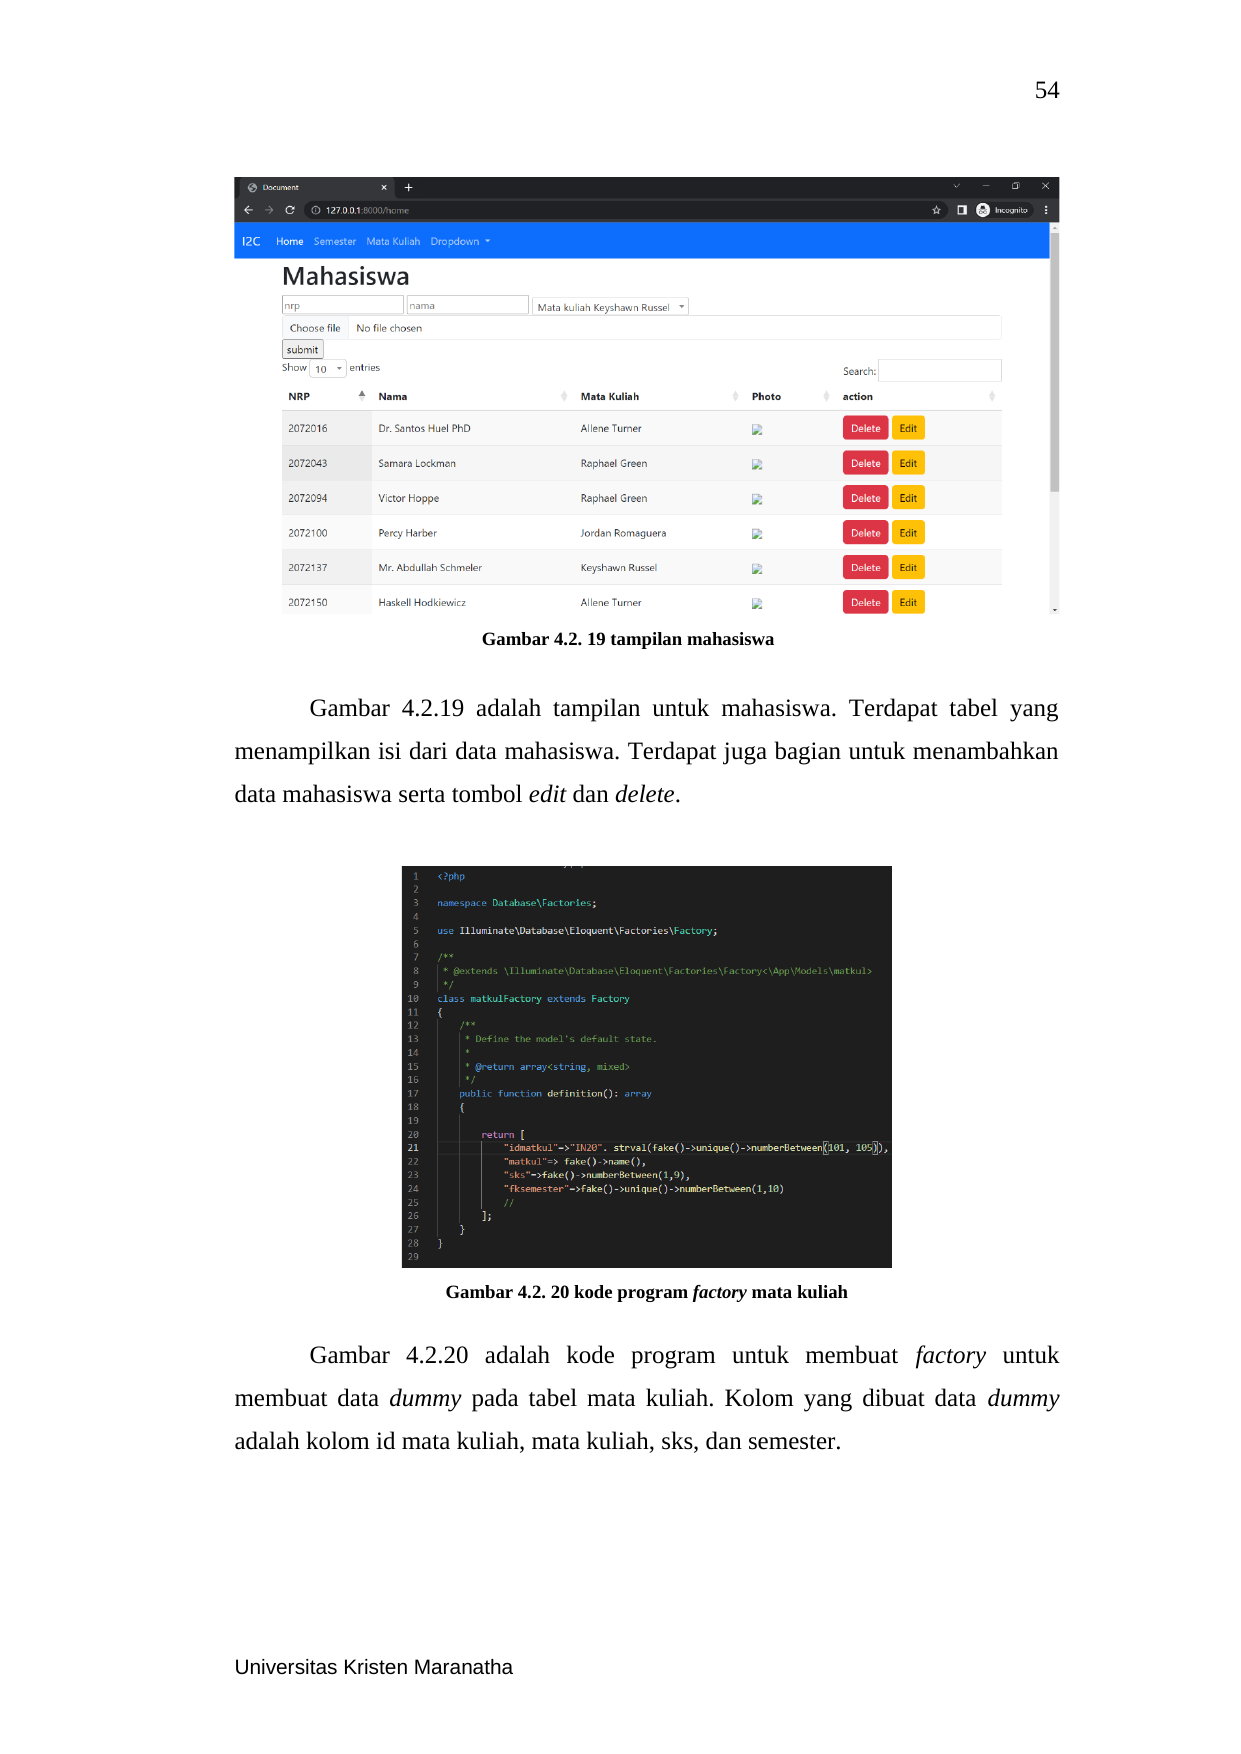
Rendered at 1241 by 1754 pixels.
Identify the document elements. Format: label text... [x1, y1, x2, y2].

text Gambar 4.2.20 adalah kode program untuk membuat factory untuk membuat data dummy pada tabel mata kuliah. Kolom yang dibuat data dummy adalah kolom id mata kuliah, mata kuliah, sks, dan semester. [234, 1340, 1059, 1455]
picture [234, 177, 1060, 614]
picture [401, 866, 892, 1268]
text Gambar 4.2.19 adalah tampilan untuk mahasiswa. Terdapat tabel yang menampilkan isi dari data mahasiswa. Terdapat juga bagian untuk menambahkan data mahasiswa serta tombol edit dan delete. [234, 693, 1059, 808]
